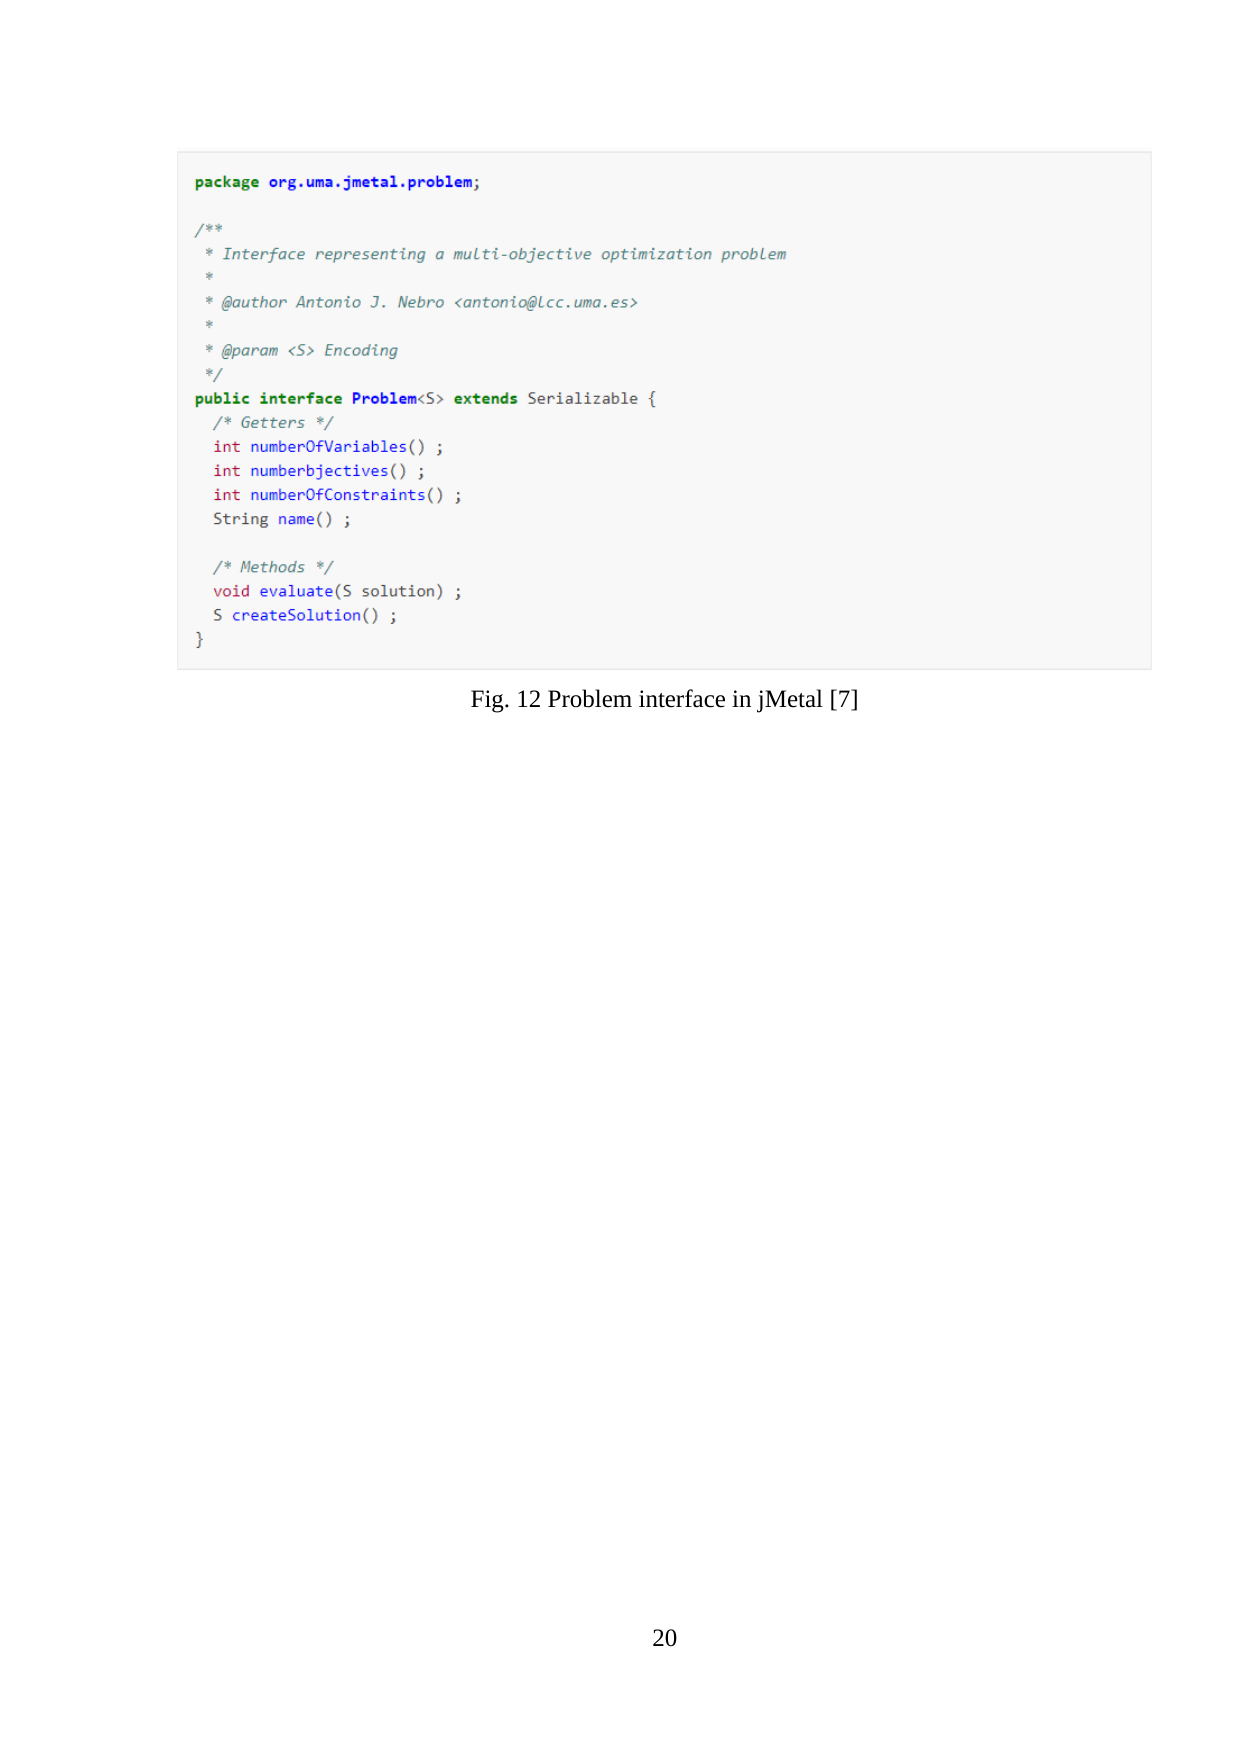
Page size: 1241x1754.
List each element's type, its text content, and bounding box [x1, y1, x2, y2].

text Fig. 12 Problem interface in jMetal [177, 684, 1152, 713]
picture [177, 147, 1152, 671]
